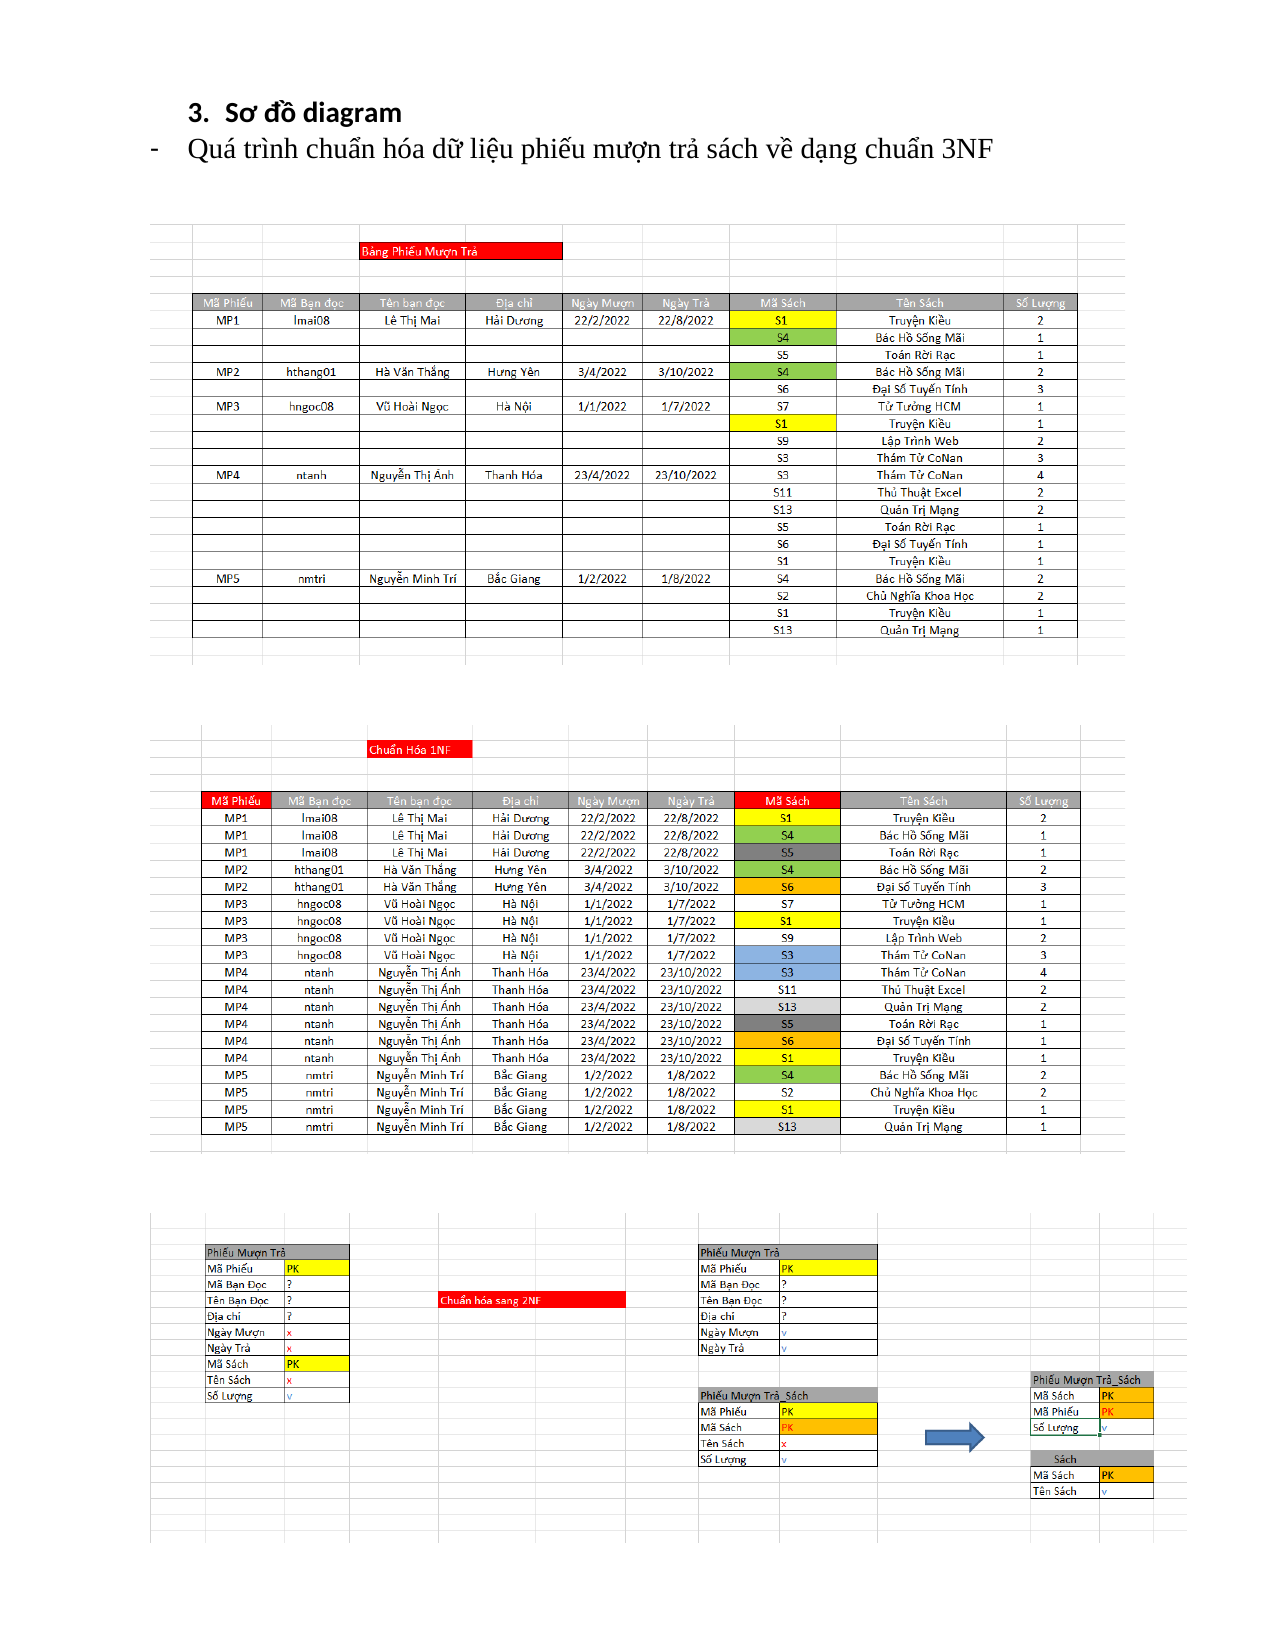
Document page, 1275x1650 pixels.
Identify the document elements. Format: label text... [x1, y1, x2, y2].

picture [150, 1213, 1187, 1543]
picture [150, 725, 1125, 1154]
list Quá trình chuẩn hóa dữ liệu phiếu mượn trả sách về dạng chuẩn 3NF [150, 130, 1125, 166]
list Sơ đồ diagram [187, 94, 1125, 130]
picture [150, 224, 1125, 665]
